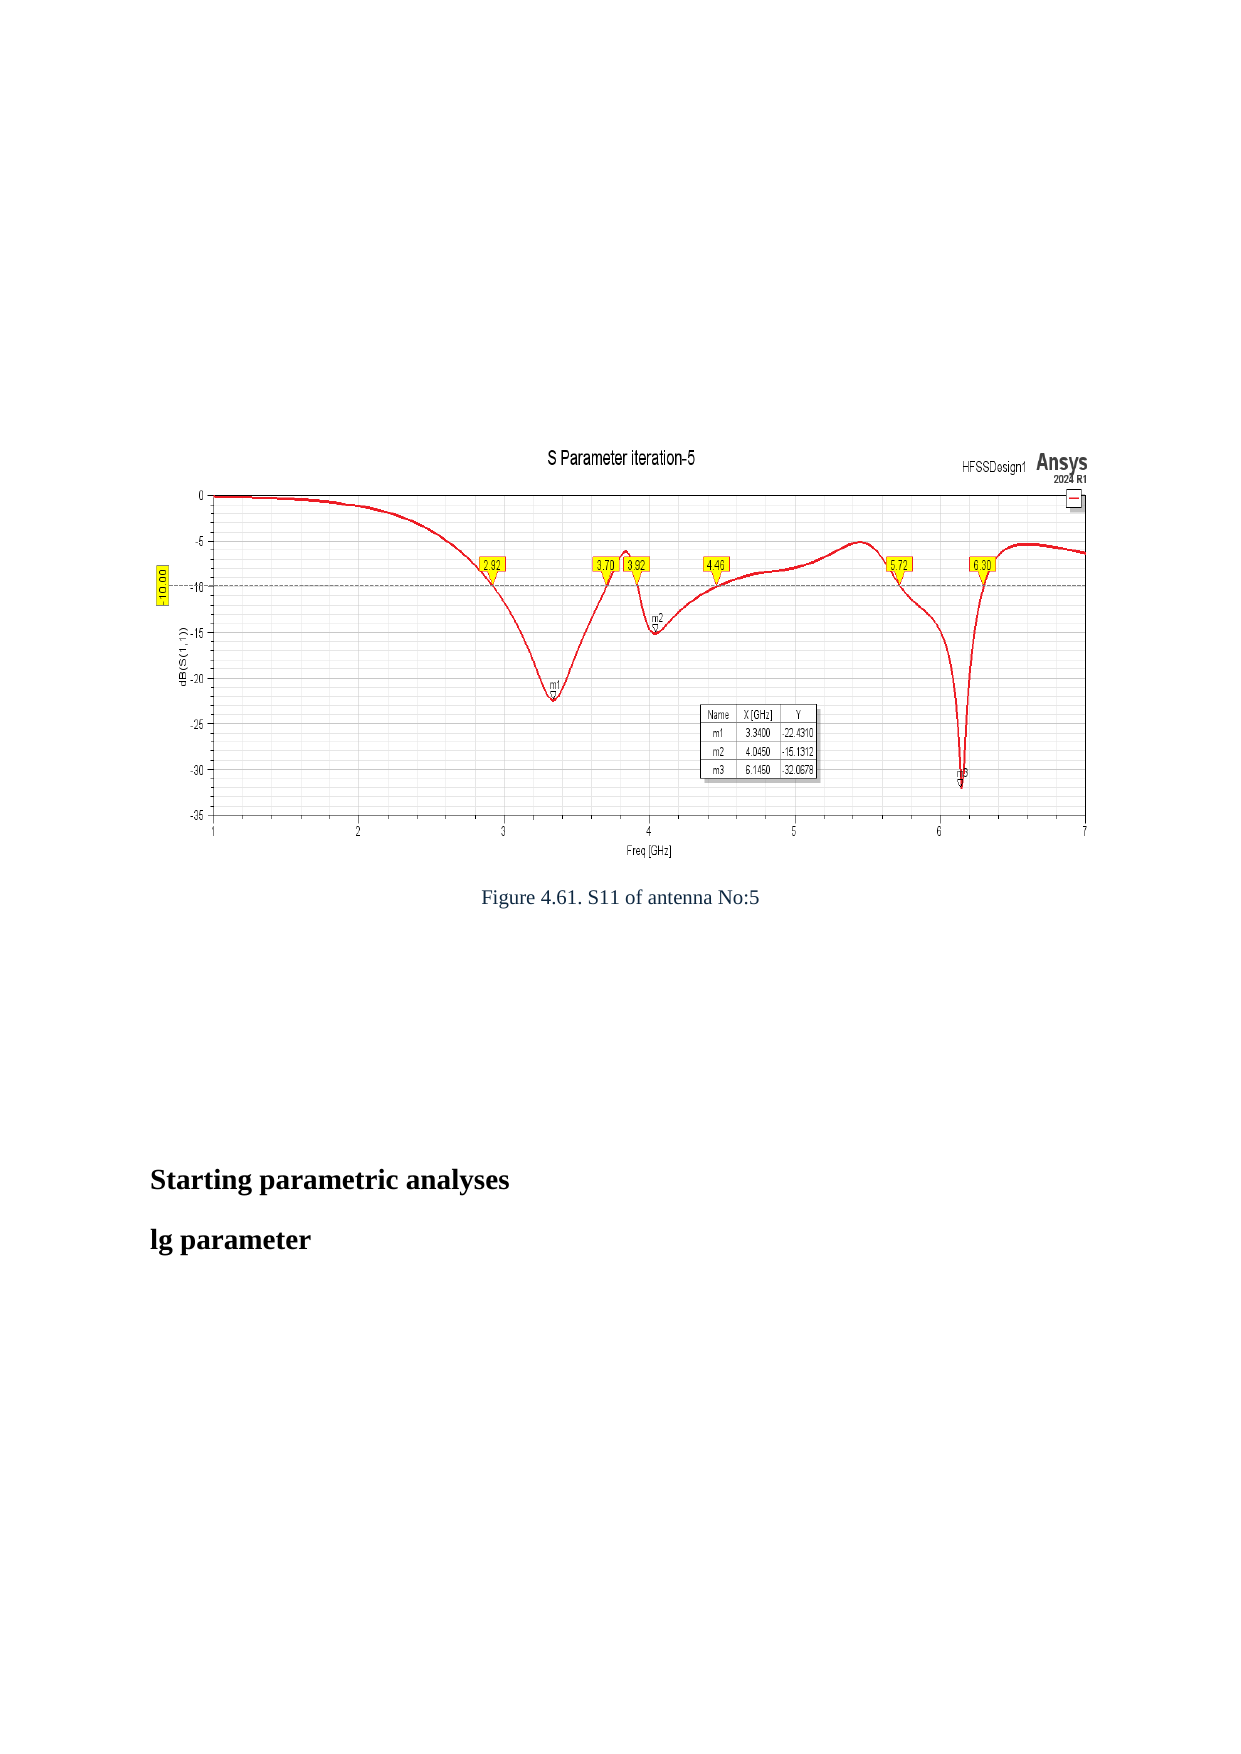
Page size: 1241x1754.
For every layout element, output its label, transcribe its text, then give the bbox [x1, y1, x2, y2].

picture [150, 446, 1095, 860]
text Starting parametric analyses [150, 1162, 1090, 1196]
text lg parameter [150, 1222, 1090, 1255]
